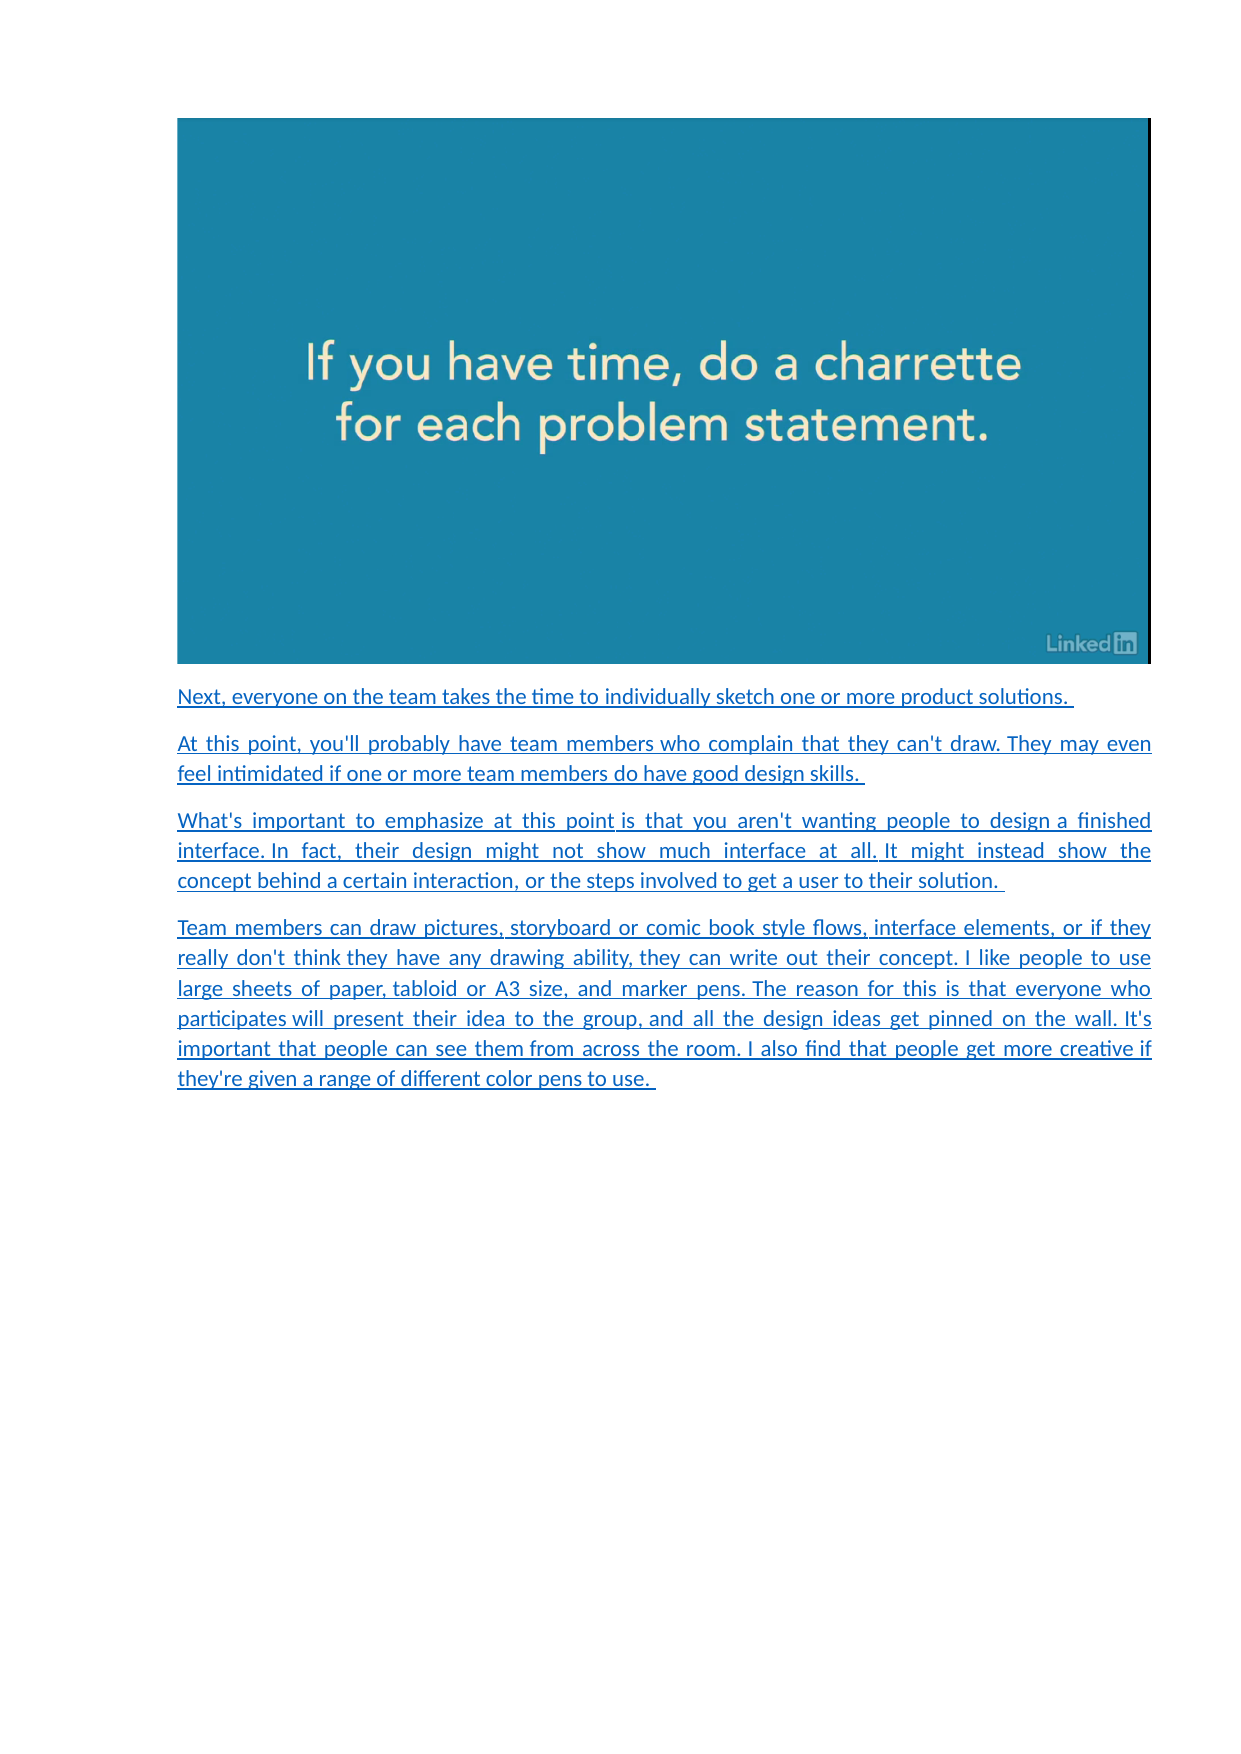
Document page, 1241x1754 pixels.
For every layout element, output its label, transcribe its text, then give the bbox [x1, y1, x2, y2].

text What's important to emphasize at this point is that you aren't wanting people to design a finished interface. In fact, their design might not show much interface at all. It might instead show the concept behind a certain interaction, or the steps involved to get a user to their solution. [177, 831, 1152, 894]
text Next, everyone on the team takes the time to individually sketch one or more product solutions. [177, 682, 1152, 710]
text Team members can draw pictures, storyboard or comic book style flows, interface elements, or if they really don't think they have any drawing ability, they can write out their concept. I like people to use large sheets of paper, tabloid or A3 size, and marker pens. The reason for this is that everyone who participates will present their idea to the group, and all the design ideas get pinned on the wall. It's important that people can see them from across the room. I also find that people get more creative if they're given a range of different color pens to use. [177, 913, 1152, 998]
text At this point, you'll probably have team members who complain that they can't draw. They may even feel intimidated if one or more team members do have good design skills. [177, 754, 1152, 787]
text What's important to emphasize at this point is that you aren't wanting people to design a finished interface. In fact, their design might not show much interface at all. It might instead show the concept behind a certain interaction, or the steps involved to get a user to their solution. [177, 806, 1152, 830]
picture [177, 118, 1151, 664]
text At this point, you'll probably have team members who complain that they can't draw. They may even feel intimidated if one or more team members do have good design skills. [177, 729, 1152, 753]
